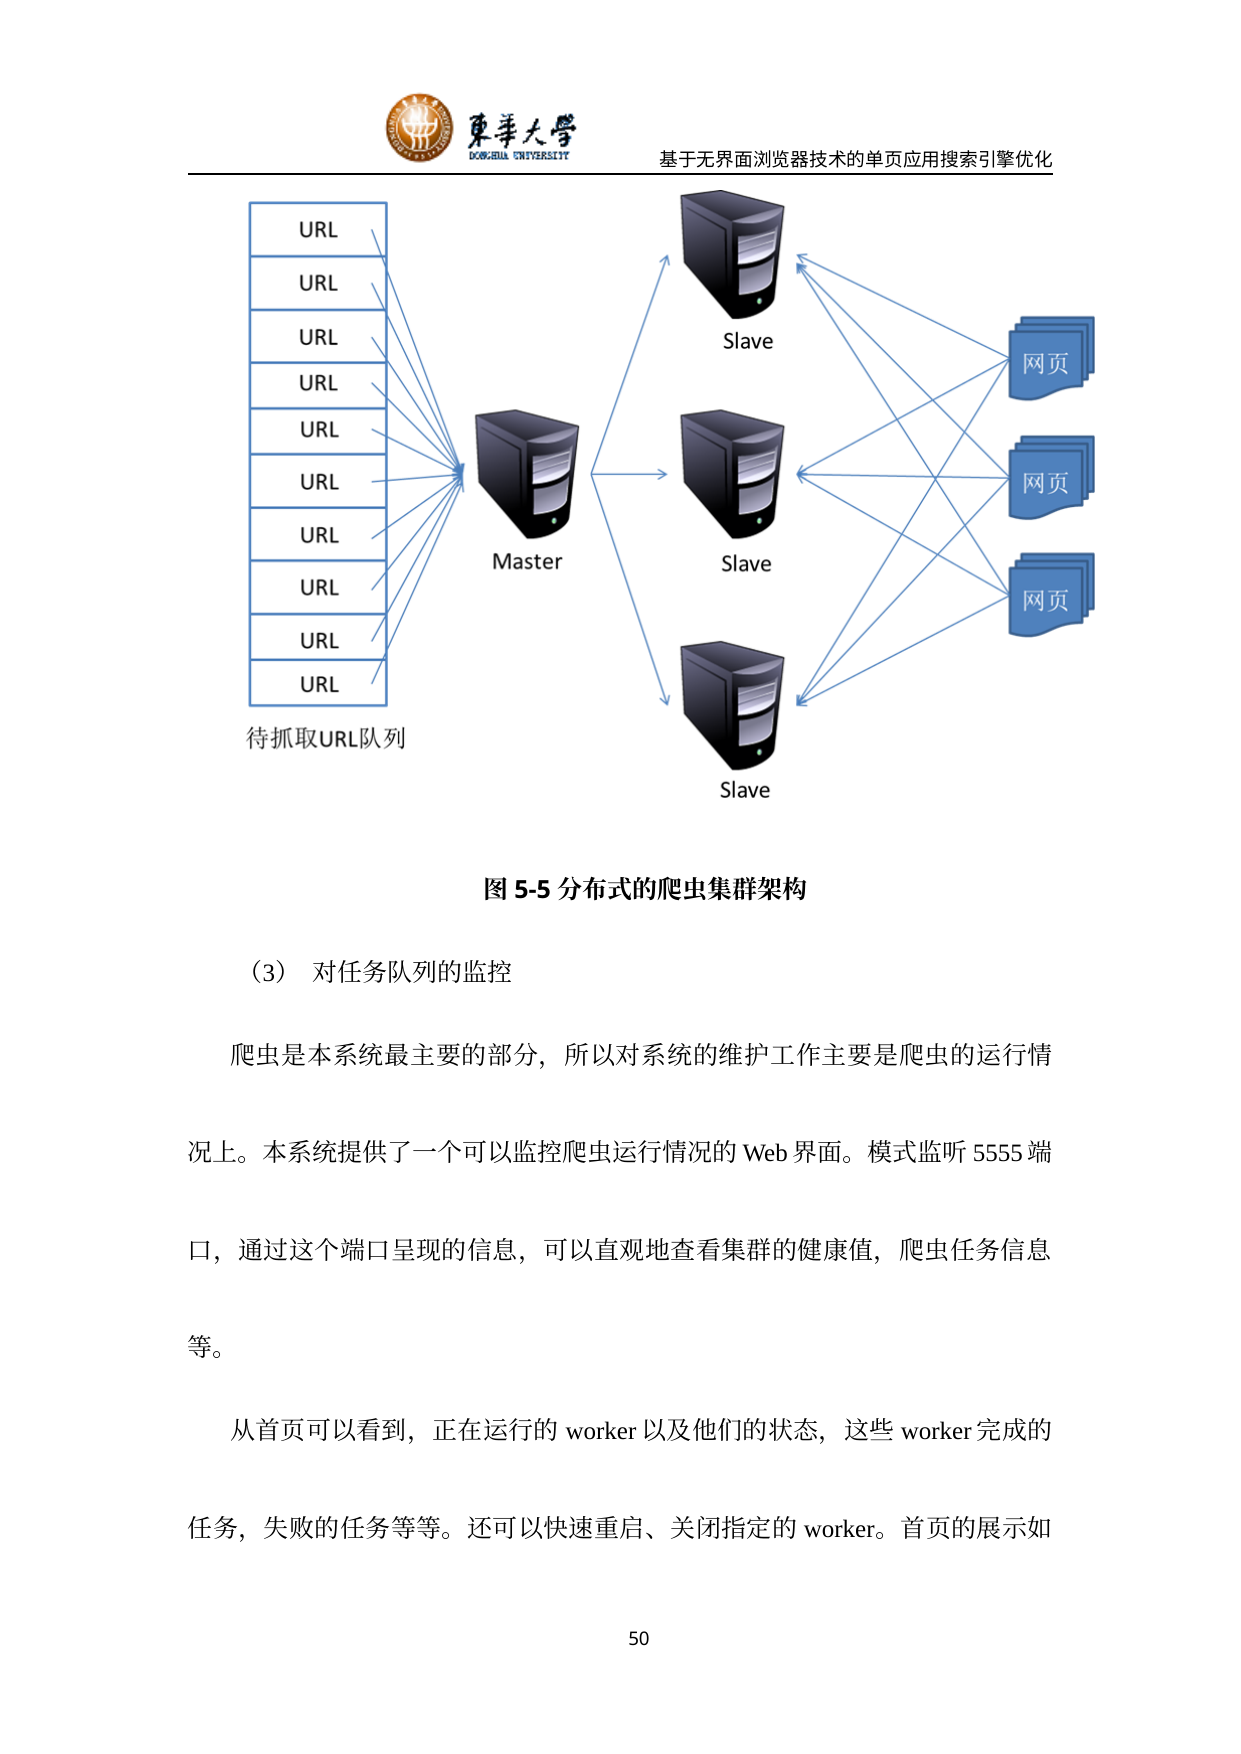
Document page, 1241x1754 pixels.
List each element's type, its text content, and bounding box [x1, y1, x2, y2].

picture [382, 88, 581, 166]
text 爬虫是本系统最主要的部分，所以对系统的维护工作主要是爬虫的运行情况上。本系统提供了一个可以监控爬虫运行情况的Web界面。模式监听5555端口，通过这个端口呈现的信息，可以直观地查看集群的健康值，爬虫任务信息等。 [187, 1021, 1053, 1378]
list 对任务队列的监控 [237, 938, 1053, 1003]
text 图 5-5 分布式的爬虫集群架构 [187, 855, 1053, 920]
text 从首页可以看到，正在运行的worker以及他们的状态，这些worker完成的任务，失败的任务等等。还可以快速重启、关闭指定的worker。首页的展示如图5-6所示。这个页面有一个展示所有工作机的表格，可以显示工作机的状态，当前任务的状态等。 [187, 1396, 1053, 1559]
picture [230, 190, 1095, 819]
